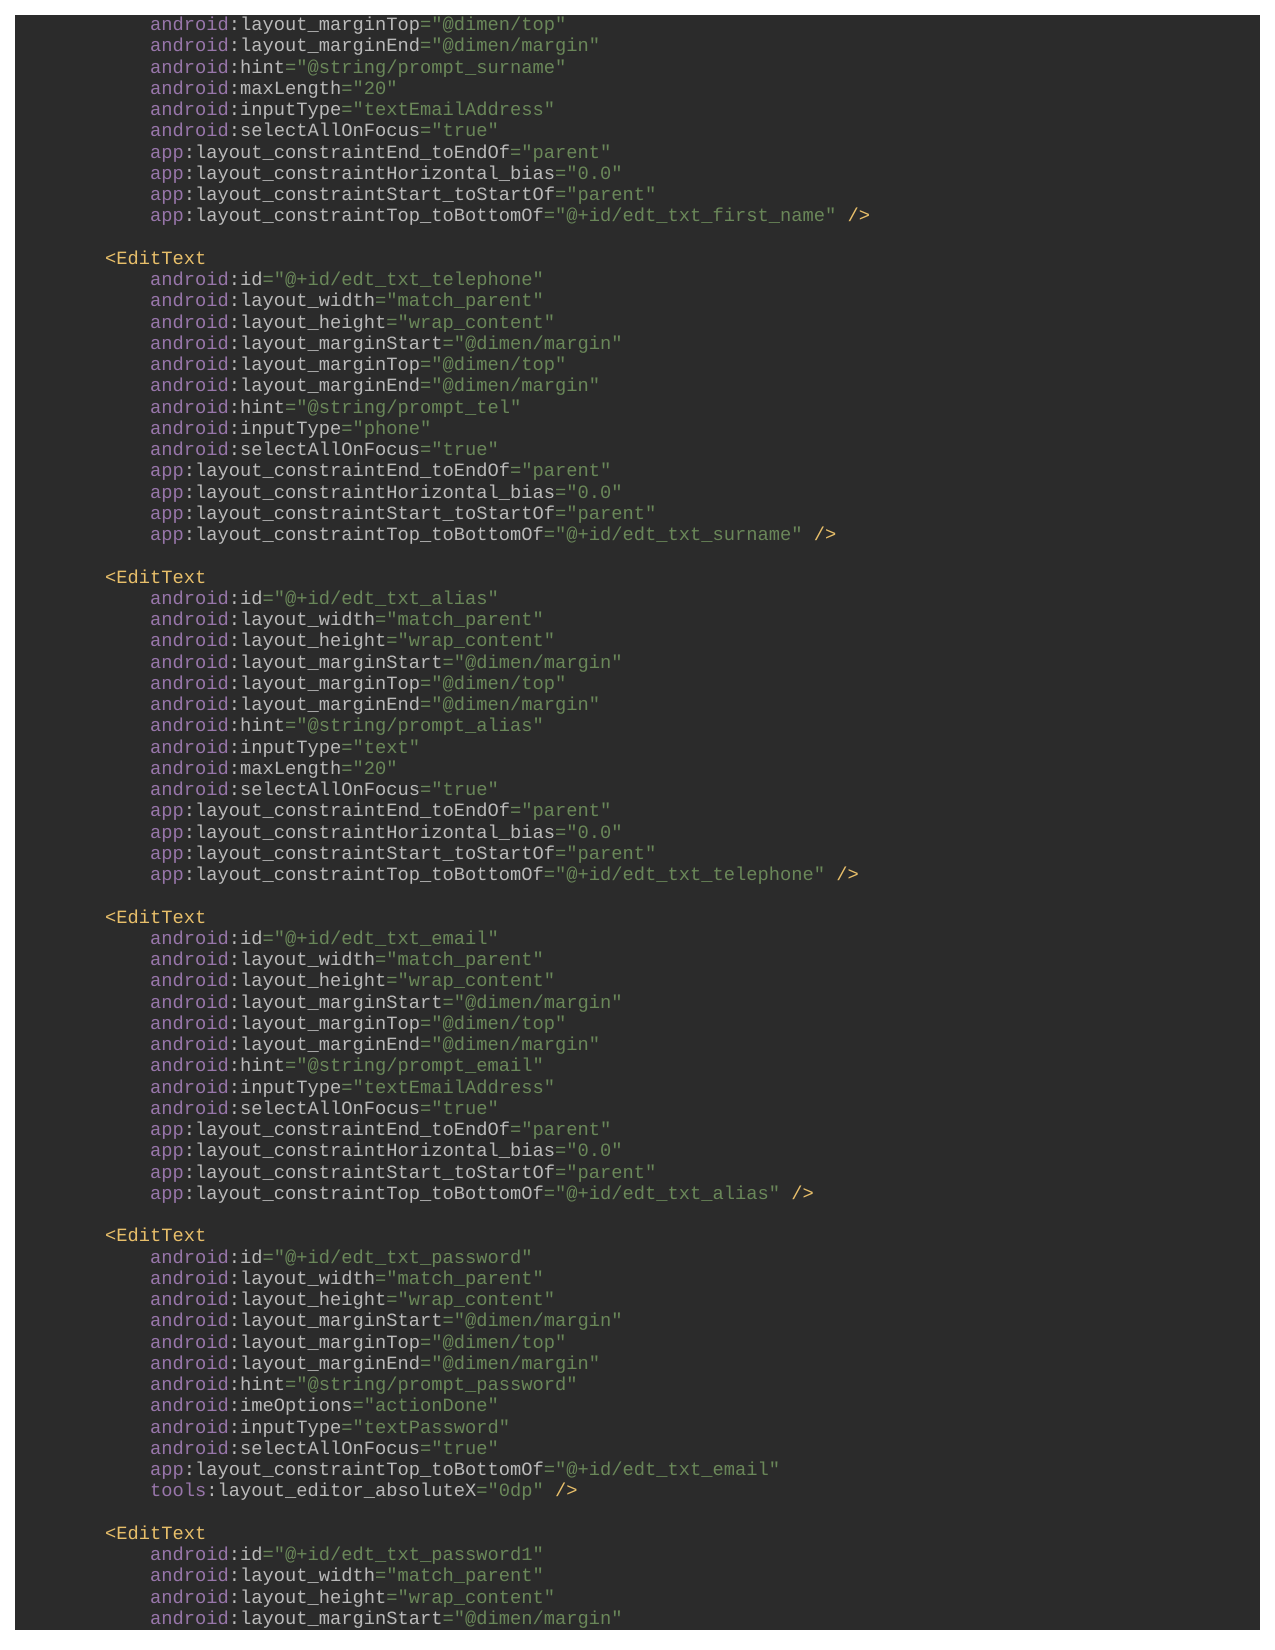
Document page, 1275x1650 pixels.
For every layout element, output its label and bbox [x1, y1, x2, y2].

text [15, 15, 1260, 1630]
